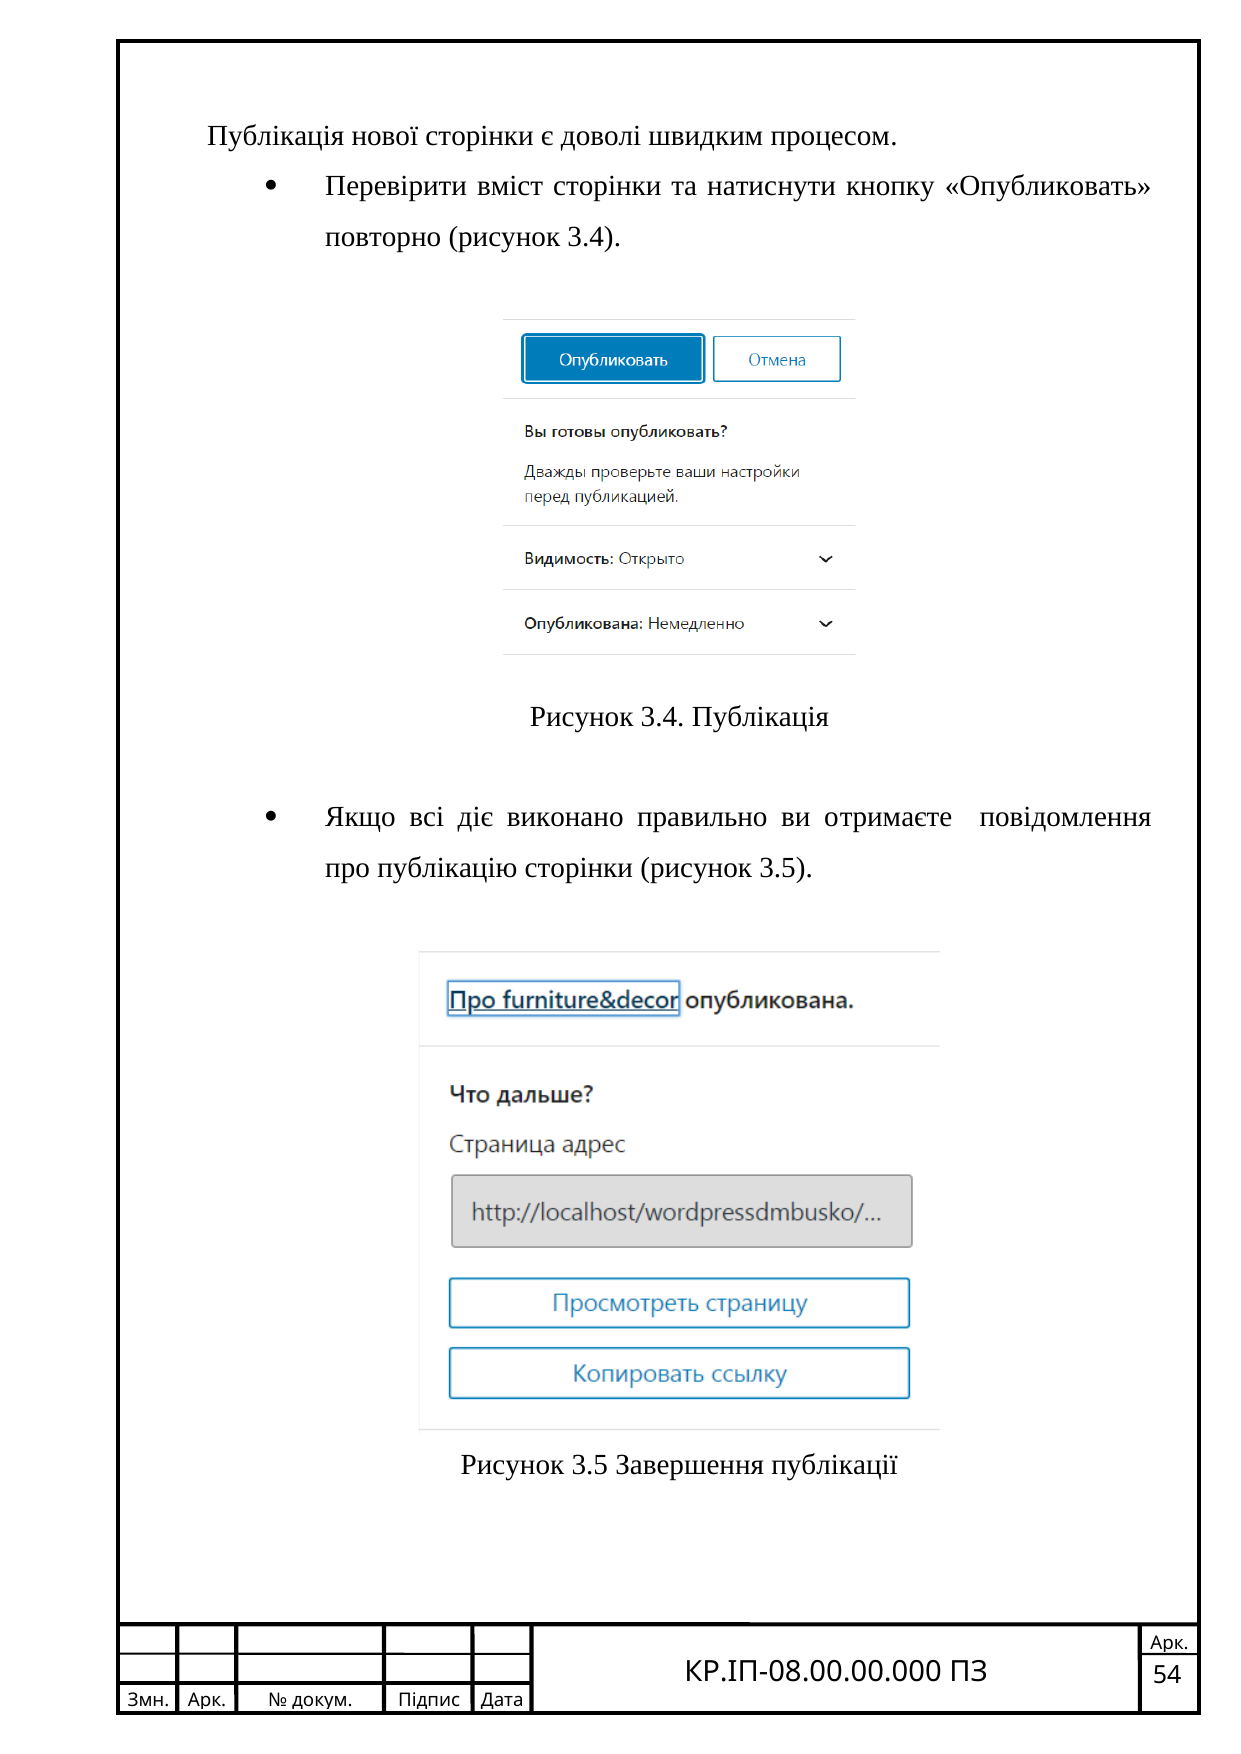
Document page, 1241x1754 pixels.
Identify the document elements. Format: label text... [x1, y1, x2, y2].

list Перевірити вміст сторінки та натиснути кнопку «Опубликовать» повторно (рисунок 3.4). [266, 168, 1152, 252]
text Публікація нової сторінки є доволі швидким процесом. [148, 118, 1152, 152]
list Якщо всі діє виконано правильно ви отримаєте повідомлення про публікацію сторінки (рисунок 3.5). [266, 799, 1152, 883]
picture [503, 319, 856, 685]
picture [418, 950, 940, 1434]
list Рисунок 3.4. Публікація [148, 699, 1152, 732]
list Рисунок 3.5 Завершення публікації [148, 1447, 1152, 1481]
